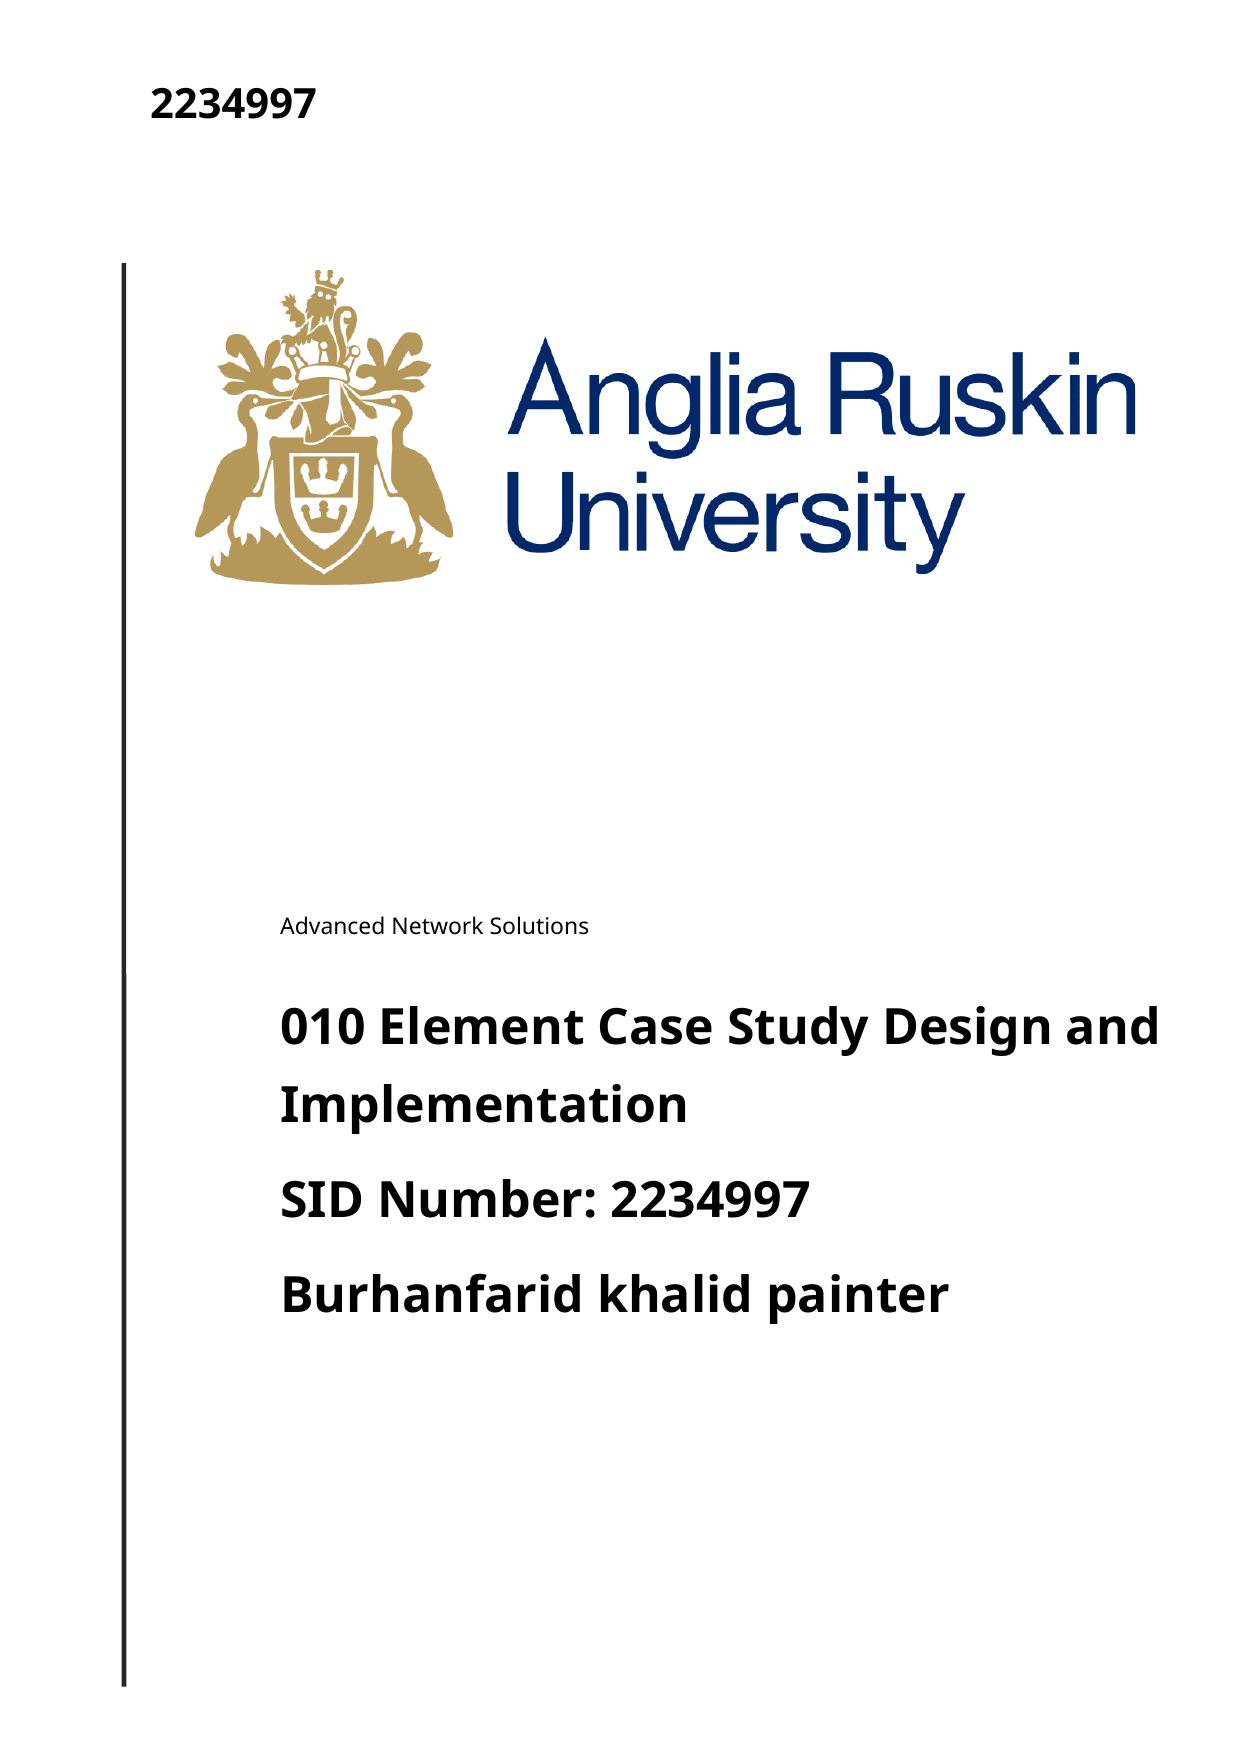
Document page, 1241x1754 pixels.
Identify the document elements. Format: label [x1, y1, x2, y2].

picture [195, 270, 1136, 585]
